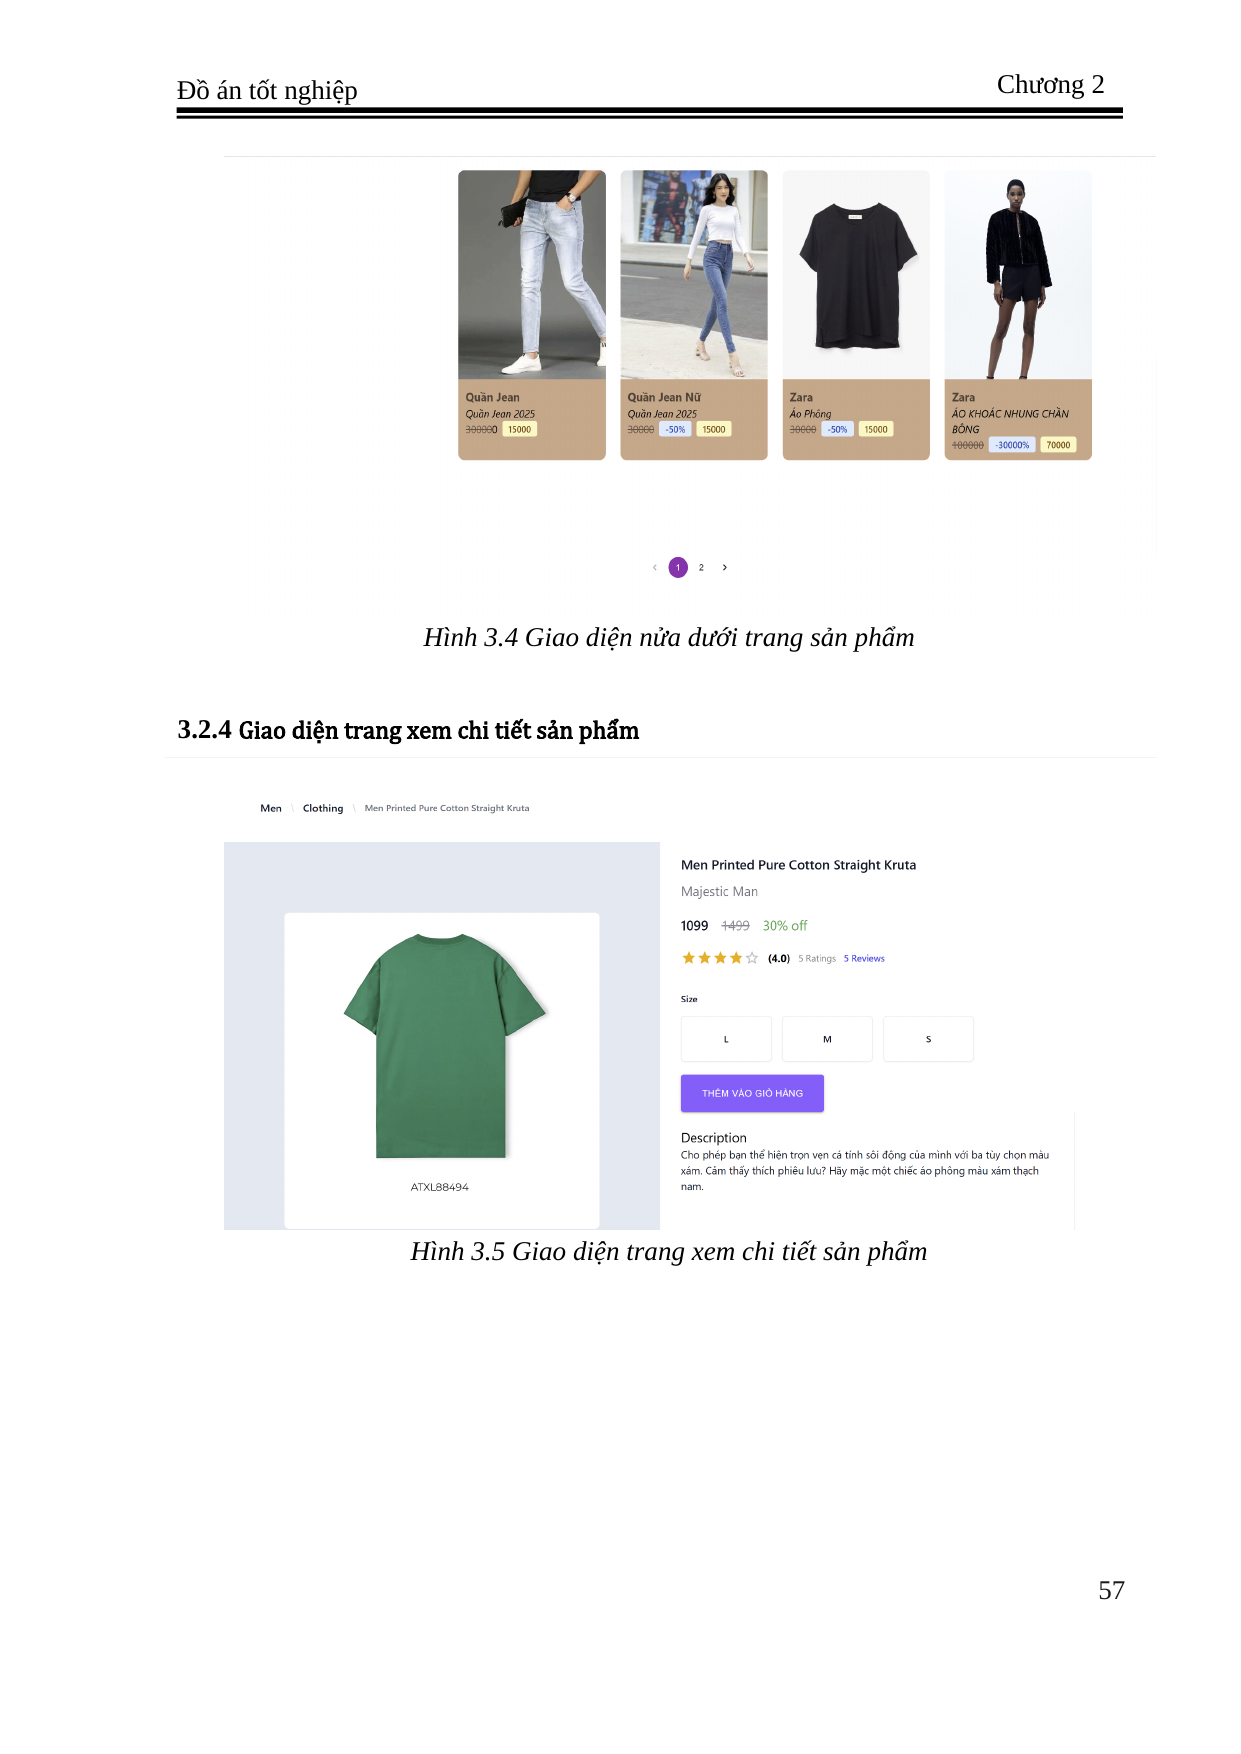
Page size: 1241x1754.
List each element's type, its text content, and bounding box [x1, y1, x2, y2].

picture [223, 156, 1157, 617]
text Hình 3.5 Giao diện trang xem chi tiết sản phẩm [216, 1234, 1125, 1266]
text Hình 3.4 Giao diện nửa dưới trang sản phẩm [216, 621, 1125, 652]
subtitle Giao diện trang xem chi tiết sản phẩm [177, 713, 1125, 744]
picture [164, 757, 1157, 1230]
